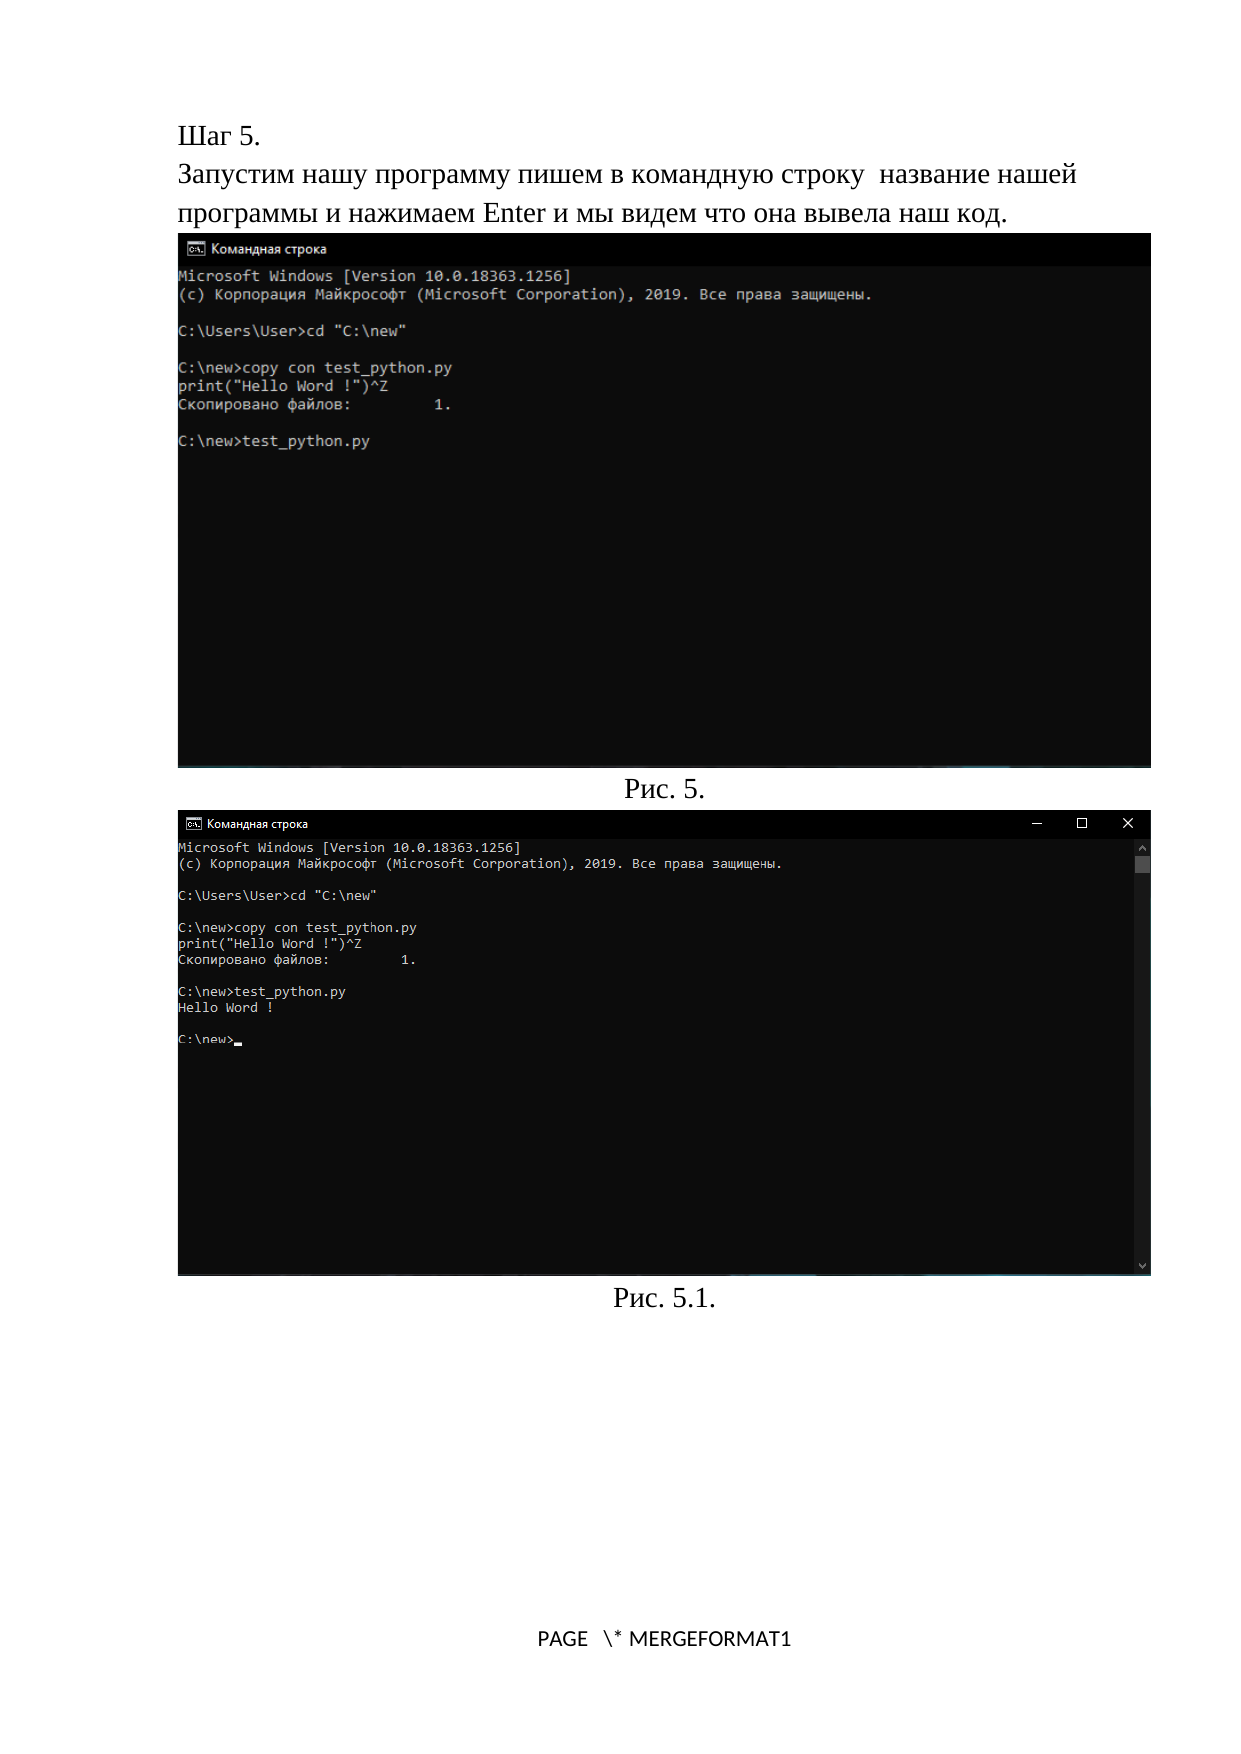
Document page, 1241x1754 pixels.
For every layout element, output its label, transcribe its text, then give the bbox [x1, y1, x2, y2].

picture [177, 810, 1151, 1276]
text Рис. 5. [177, 771, 1152, 805]
picture [177, 233, 1151, 768]
text Запустим нашу программу пишем в командную строку название нашей программы и нажимаем Enter и мы видем что она вывела наш код. [177, 157, 1152, 229]
text Шаг 5. [177, 118, 1152, 152]
text Рис. 5.1. [177, 1280, 1152, 1313]
